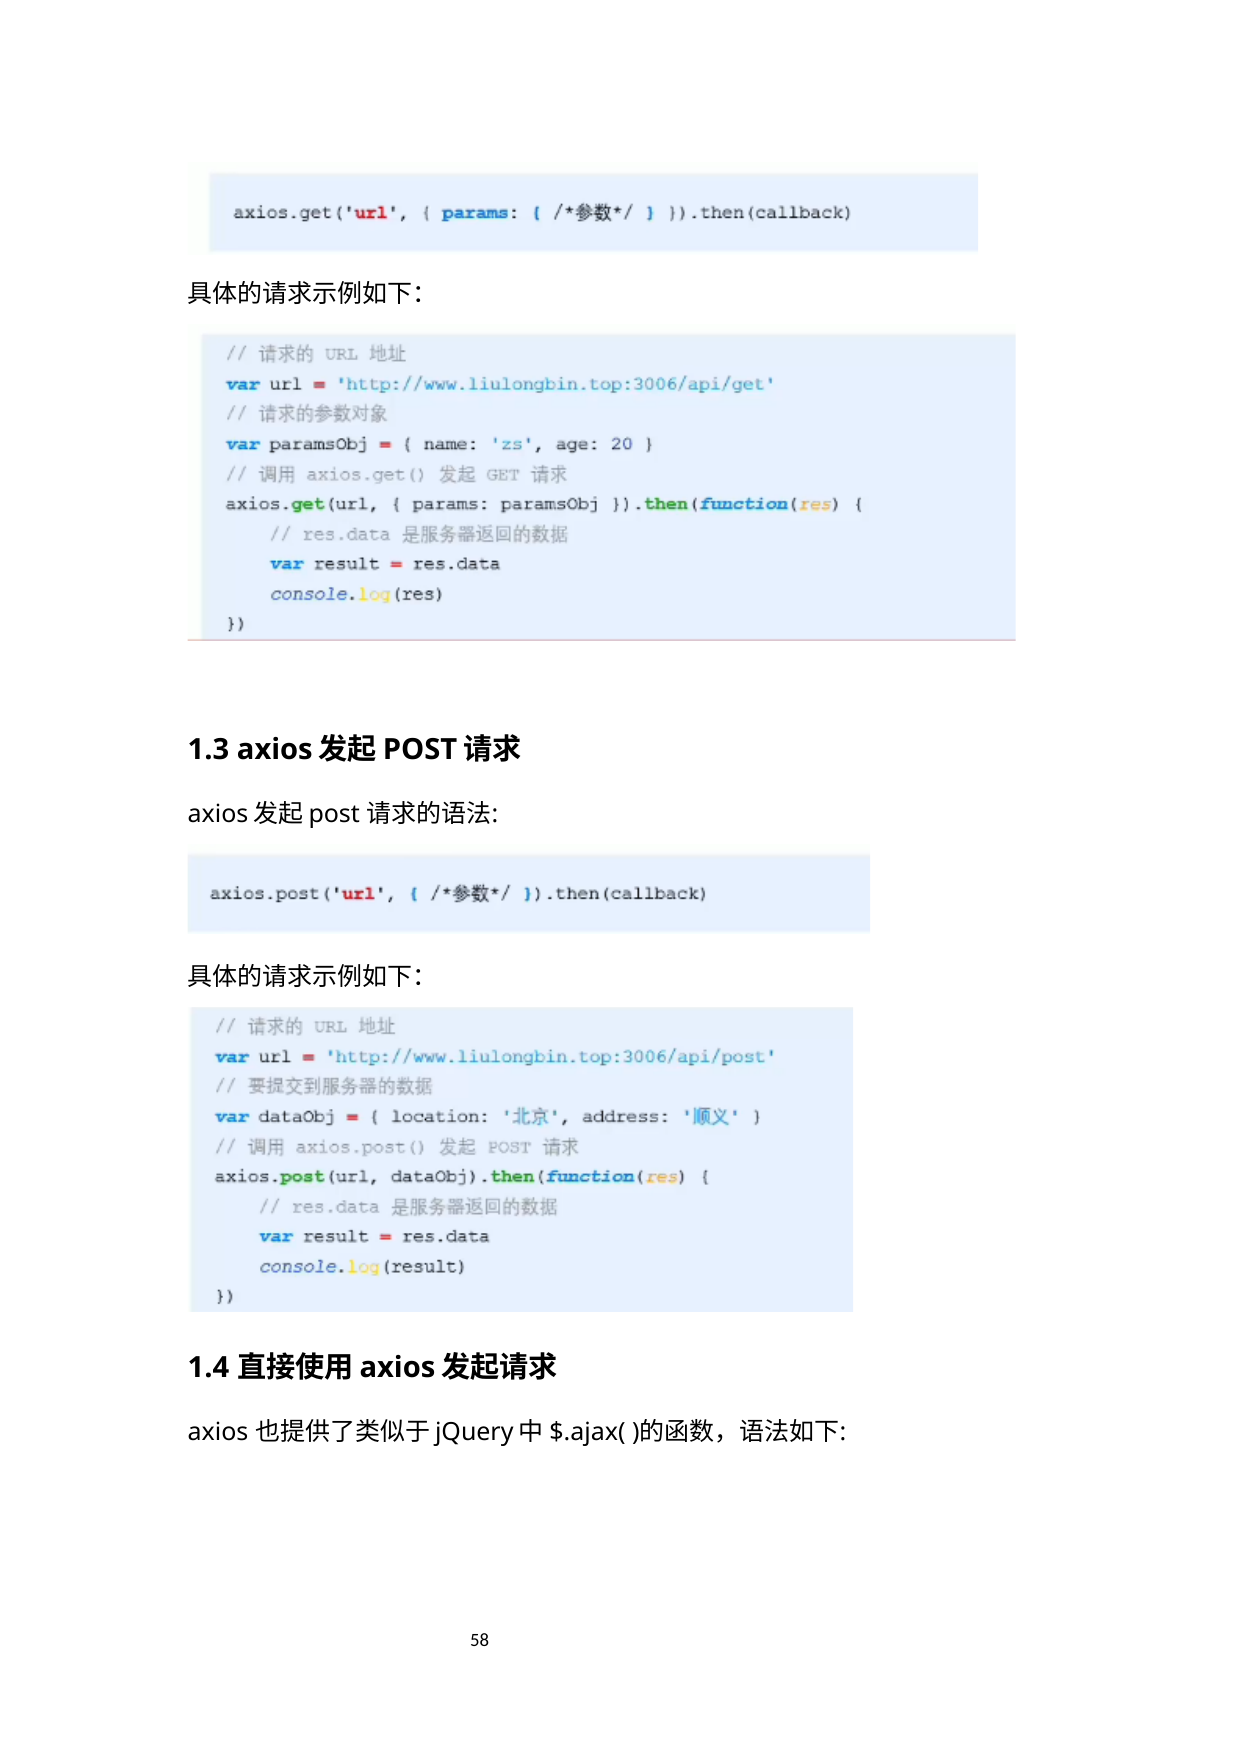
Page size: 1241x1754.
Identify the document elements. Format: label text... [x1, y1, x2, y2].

picture [187, 324, 1016, 641]
text 1.4 直接使用axios发起请求 [187, 1332, 1053, 1397]
picture [187, 844, 871, 934]
text 具体的请求示例如下： [187, 259, 1053, 324]
text axios 也提供了类似于jQuery中 $.ajax( )的函数，语法如下: [187, 1397, 1053, 1462]
picture [187, 162, 979, 255]
text axios发起post 请求的语法: [187, 779, 1053, 844]
text 具体的请求示例如下： [187, 942, 1053, 1007]
text 1.3 axios发起POST请求 [187, 714, 1053, 779]
picture [187, 1007, 854, 1312]
